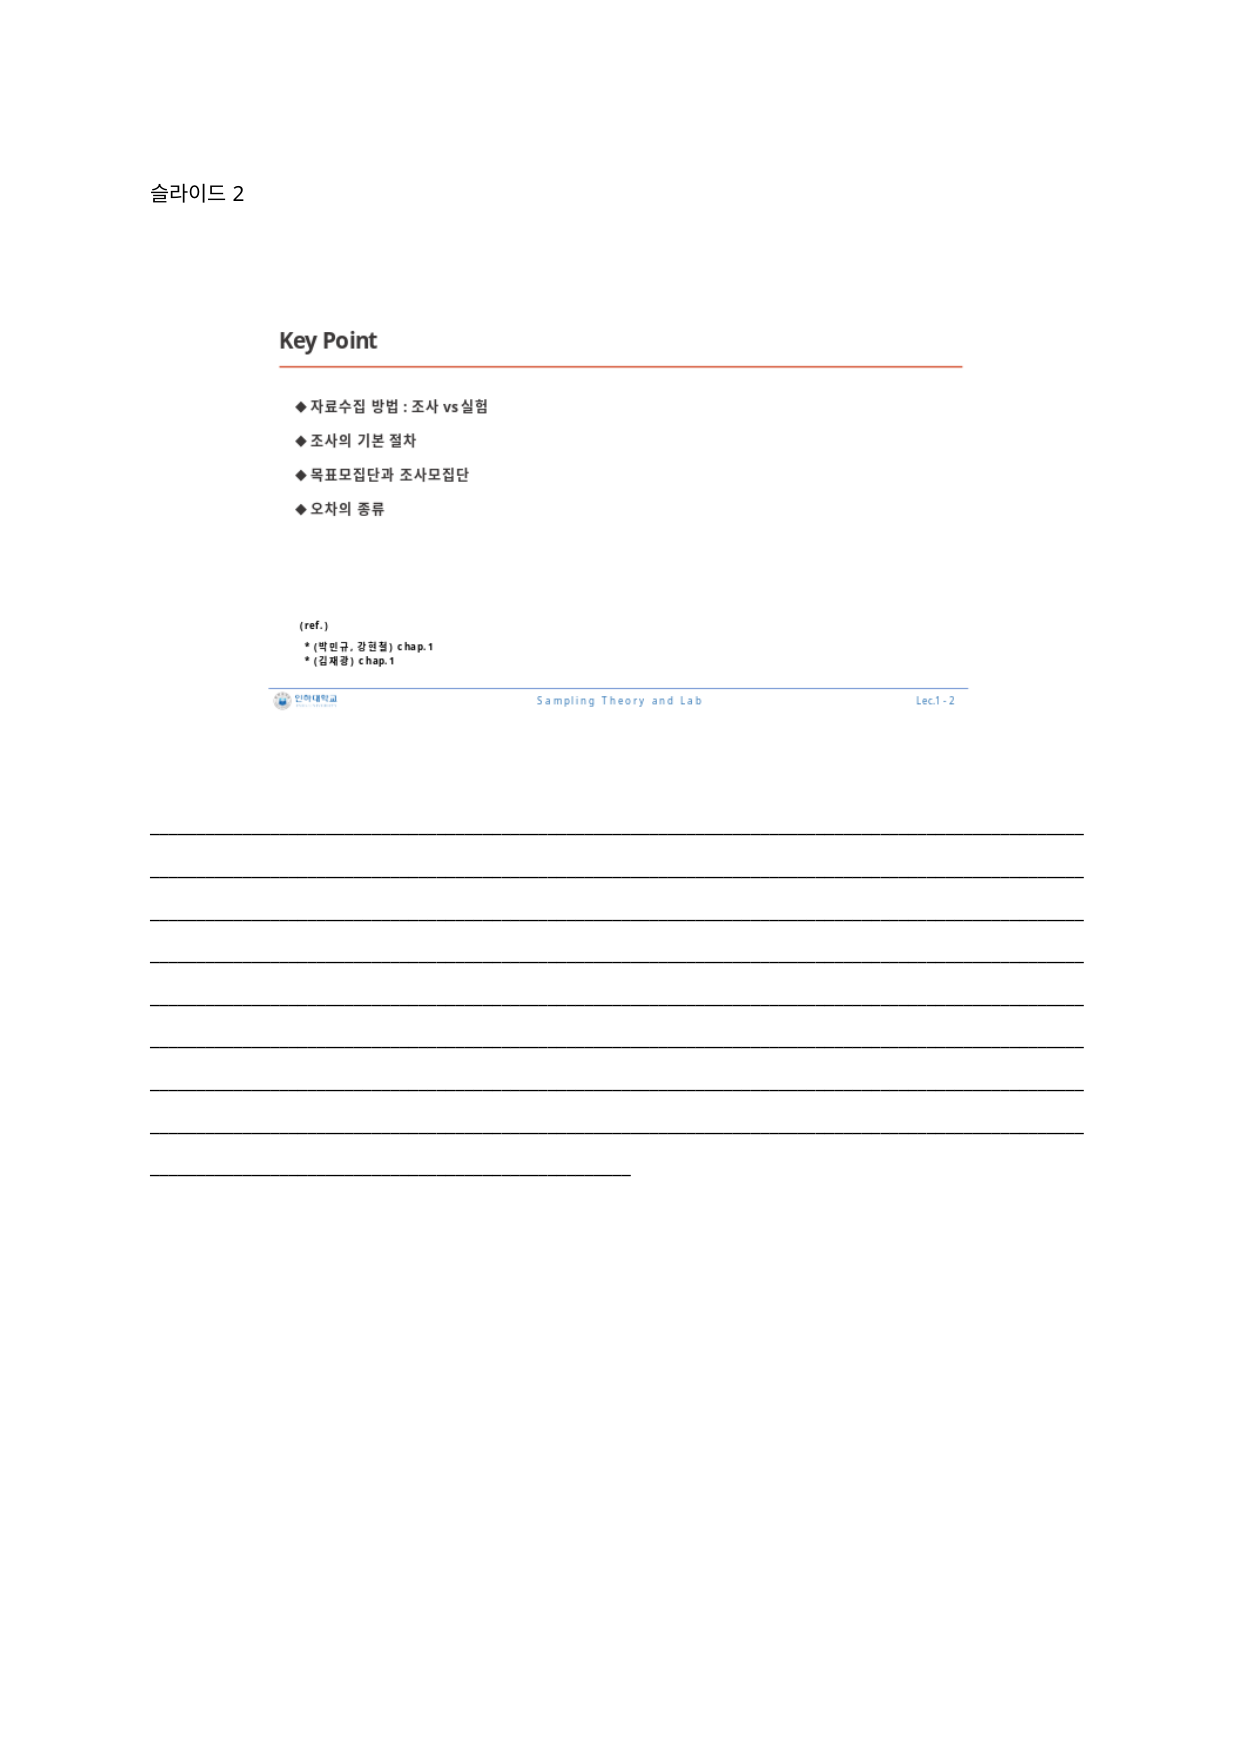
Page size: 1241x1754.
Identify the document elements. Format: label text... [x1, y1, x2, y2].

text 슬라이드 2 [150, 177, 1090, 207]
text ____________________________________________________________________________________________________________________________________________________________________________________________________________________________________________________________________________________________________________________________________________________________________________________________________________________________________________________________________________________________________________________________________________________________________________________________________________________________________________________________________________________________________________________________________________________________________________________________________________________________________________________________________________________________ [150, 811, 1090, 1180]
